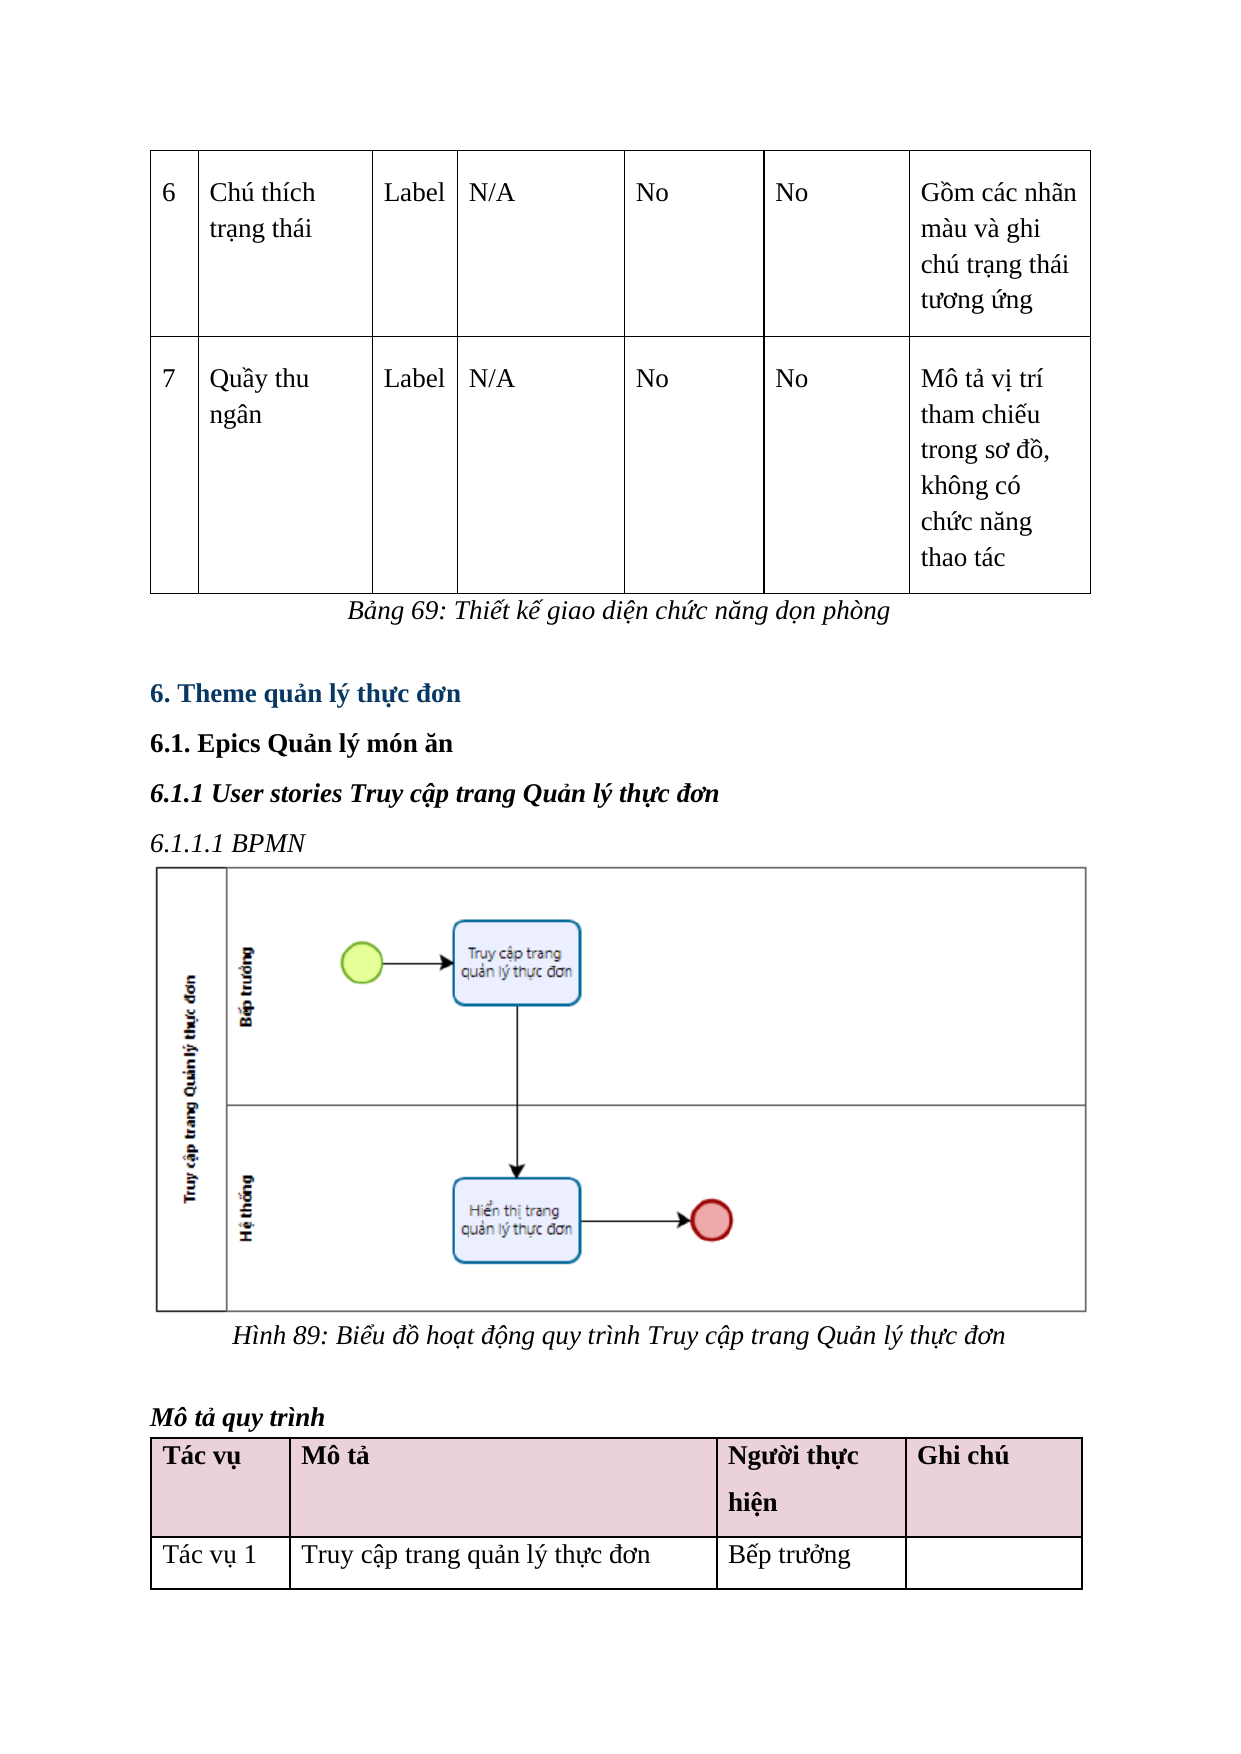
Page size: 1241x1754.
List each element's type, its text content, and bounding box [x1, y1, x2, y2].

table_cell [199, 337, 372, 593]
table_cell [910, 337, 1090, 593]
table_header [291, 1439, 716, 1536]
subtitle 6. Theme quản lý thực đơn [150, 677, 1090, 708]
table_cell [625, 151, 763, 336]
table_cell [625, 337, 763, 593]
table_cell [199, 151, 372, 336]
subtitle 6.1. Epics Quản lý món ăn [150, 727, 1090, 758]
subtitle Bảng 69: Thiết kế giao diện chức năng dọn phòng [150, 594, 1090, 626]
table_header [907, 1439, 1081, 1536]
subtitle 6.1.1 User stories Truy cập trang Quản lý thực đơn [150, 777, 1090, 808]
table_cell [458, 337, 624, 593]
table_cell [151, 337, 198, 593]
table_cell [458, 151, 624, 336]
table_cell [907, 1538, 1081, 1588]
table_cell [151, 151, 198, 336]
subtitle 6.1.1.1 BPMN [150, 827, 1090, 858]
subtitle Hình 89: Biểu đồ hoạt động quy trình Truy cập trang Quản lý thực đơn [150, 1319, 1090, 1350]
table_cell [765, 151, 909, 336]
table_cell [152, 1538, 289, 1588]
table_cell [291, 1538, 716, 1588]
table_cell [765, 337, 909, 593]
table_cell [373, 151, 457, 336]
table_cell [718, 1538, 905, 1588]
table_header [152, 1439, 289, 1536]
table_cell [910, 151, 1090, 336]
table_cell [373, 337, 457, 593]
text Mô tả quy trình [150, 1402, 1090, 1433]
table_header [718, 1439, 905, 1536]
picture [150, 862, 1091, 1315]
